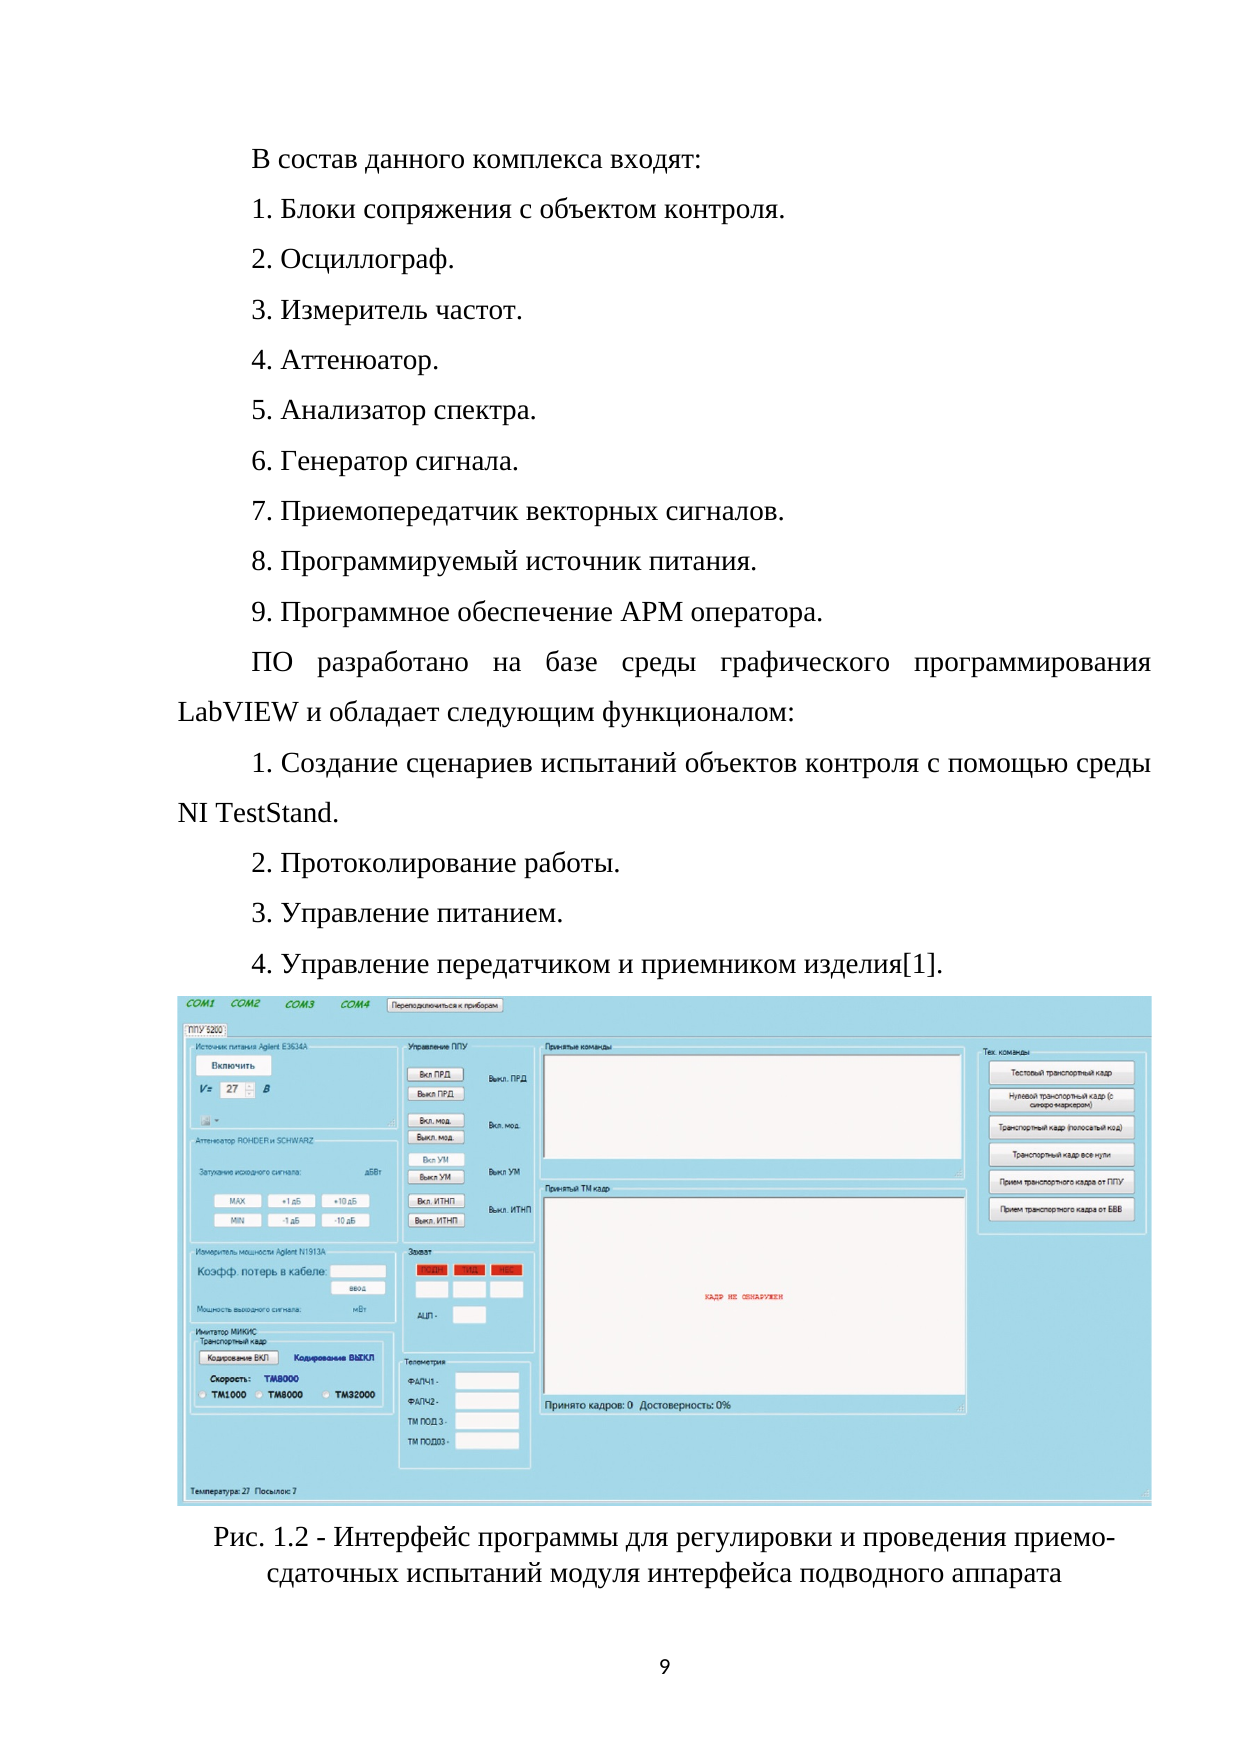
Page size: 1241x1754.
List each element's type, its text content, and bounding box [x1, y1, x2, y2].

text 5. Анализатор спектра. [177, 392, 1152, 426]
text 4. Управление передатчиком и приемником изделия[1]. [177, 946, 1152, 979]
text Рис. 1.2 - Интерфейс программы для регулировки и проведения приемо-сдаточных испытаний модуля интерфейса подводного аппарата [177, 1519, 1152, 1589]
text 6. Генератор сигнала. [177, 443, 1152, 476]
picture [177, 996, 1152, 1506]
text 1. Блоки сопряжения с объектом контроля. [177, 191, 1152, 225]
text 4. Аттенюатор. [177, 342, 1152, 376]
text 9. Программное обеспечение АРМ оператора. [177, 594, 1152, 627]
text 8. Программируемый источник питания. [177, 543, 1152, 577]
text В состав данного комплекса входят: [177, 141, 1152, 174]
text 3. Управление питанием. [177, 896, 1152, 929]
text 2. Осциллограф. [177, 242, 1152, 275]
text 1. Создание сценариев испытаний объектов контроля с помощью среды NI TestStand. [177, 745, 1152, 828]
text 2. Протоколирование работы. [177, 845, 1152, 879]
text 3. Измеритель частот. [177, 292, 1152, 325]
text ПО разработано на базе среды графического программирования LabVIEW и обладает следующим функционалом: [177, 644, 1152, 728]
text 7. Приемопередатчик векторных сигналов. [177, 493, 1152, 527]
